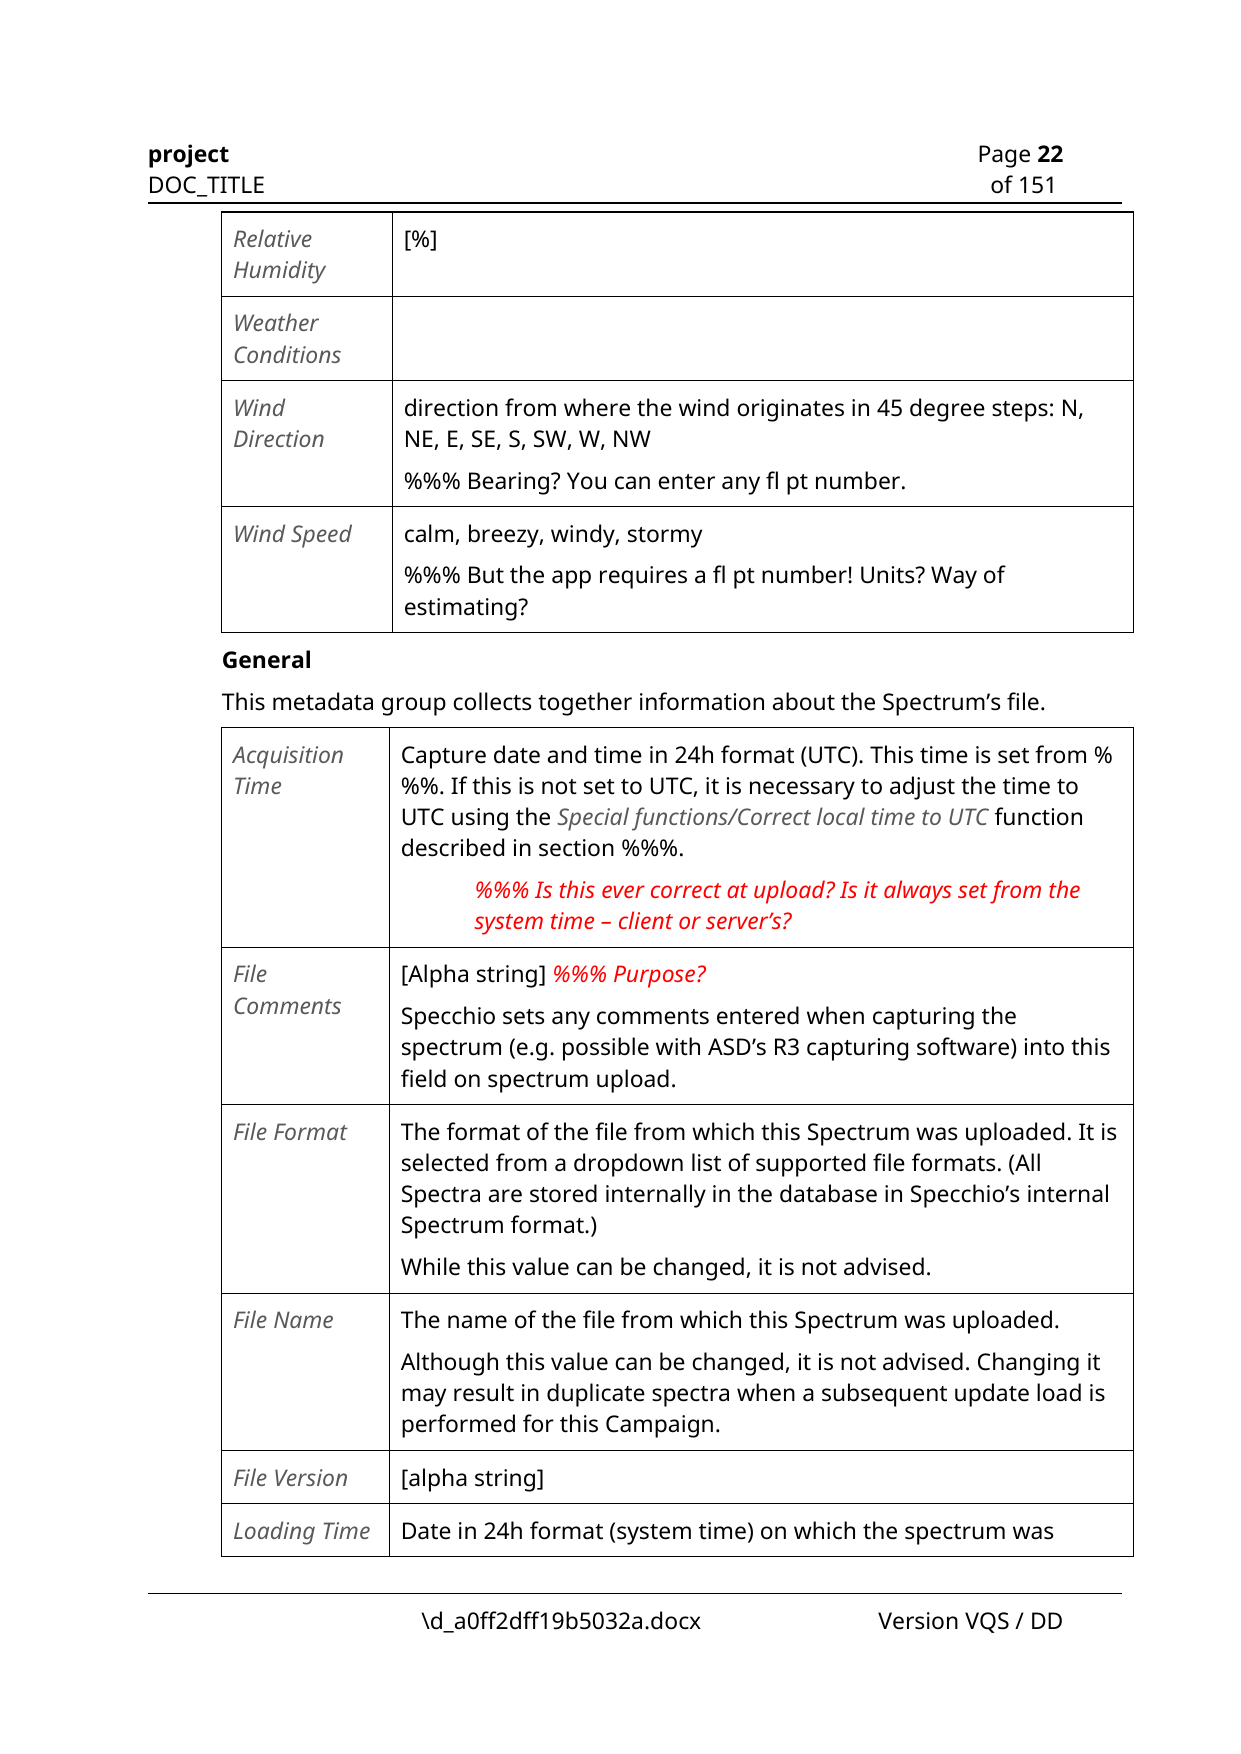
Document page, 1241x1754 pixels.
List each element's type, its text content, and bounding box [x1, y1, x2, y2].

table_cell Wind Speed [222, 507, 392, 632]
table_cell Weather Conditions [222, 297, 392, 380]
table_cell calm, breezy, windy, stormy %%% But the app requires a fl pt number! Units? Way of estimating? [393, 507, 1133, 632]
table_cell The name of the file from which this Spectrum was uploaded. Although this value can be changed, it is not advised. Changing it may result in duplicate spectra when a subsequent update load is performed for this Campaign. [390, 1294, 1133, 1450]
text This metadata group collects together information about the Spectrum’s file. [222, 685, 1122, 717]
table_cell File Comments [222, 948, 389, 1104]
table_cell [390, 1504, 1133, 1556]
table_cell The format of the file from which this Spectrum was uploaded. It is selected from a dropdown list of supported file formats. (All Spectra are stored internally in the database in Specchio’s internal Spectrum format.) While this value can be changed, it is not advised. [390, 1105, 1133, 1293]
table_cell [Alpha string] %%% Purpose? Specchio sets any comments entered when capturing the spectrum (e.g. possible with ASD’s R3 capturing software) into this field on spectrum upload. [390, 948, 1133, 1104]
table_cell [393, 297, 1133, 380]
table_cell [alpha string] [390, 1451, 1133, 1503]
table_cell Relative Humidity [222, 213, 392, 296]
table_cell File Version [222, 1451, 389, 1503]
table_cell File Name [222, 1294, 389, 1450]
table_cell Wind Direction [222, 381, 392, 506]
table_header Acquisition Time [222, 728, 389, 947]
table_cell direction from where the wind originates in 45 degree steps: N, NE, E, SE, S, SW, W, NW %%% Bearing? You can enter any fl pt number. [393, 381, 1133, 506]
table_cell File Format [222, 1105, 389, 1293]
table_header Capture date and time in 24h format (UTC). This time is set from %%%. If this is not set to UTC, it is necessary to adjust the time to UTC using the Special functions/Correct local time to UTC function described in section %%%. %%% Is this ever correct at upload? Is it always set from the system time – client or server’s? [390, 728, 1133, 947]
text General [222, 644, 1122, 675]
table_cell [%] [393, 213, 1133, 296]
table_cell Loading Time [222, 1504, 389, 1556]
